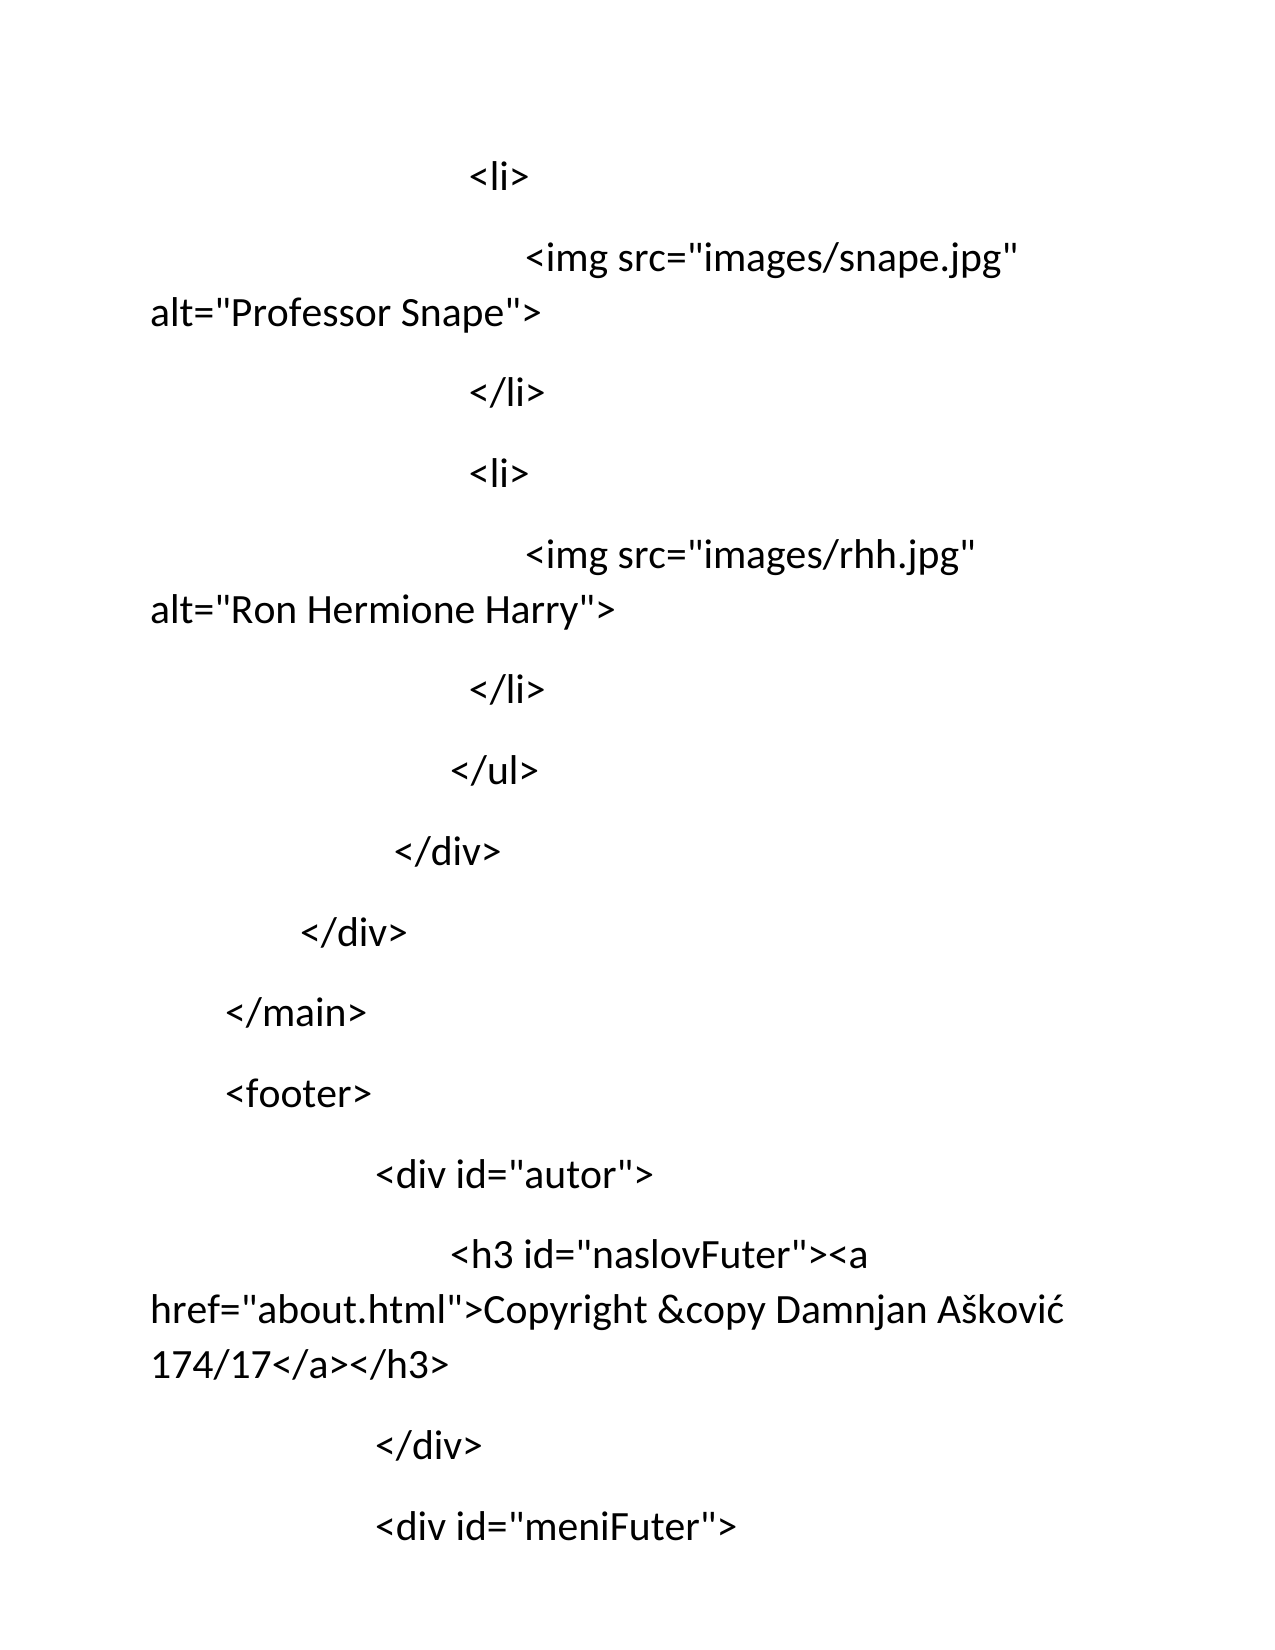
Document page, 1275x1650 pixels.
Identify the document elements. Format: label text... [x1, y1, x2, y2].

text </div> [150, 825, 1124, 876]
text </main> [150, 986, 1124, 1037]
text <img src="images/rhh.jpg" alt="Ron Hermione Harry"> [150, 528, 1124, 633]
text </div> [150, 1419, 1124, 1470]
text <img src="images/snape.jpg" alt="Professor Snape"> [150, 231, 1124, 336]
text <div id="autor"> [150, 1148, 1124, 1199]
text <li> [150, 447, 1124, 498]
text </li> [150, 366, 1124, 417]
text <h3 id="naslovFuter"><a href="about.html">Copyright &copy Damnjan Ašković 174/17</a></h3> [150, 1228, 1124, 1389]
text </li> [150, 663, 1124, 714]
text </ul> [150, 744, 1124, 795]
text <footer> [150, 1067, 1124, 1118]
text <li> [150, 150, 1124, 201]
text </div> [150, 906, 1124, 956]
text <div id="meniFuter"> [150, 1500, 1124, 1551]
